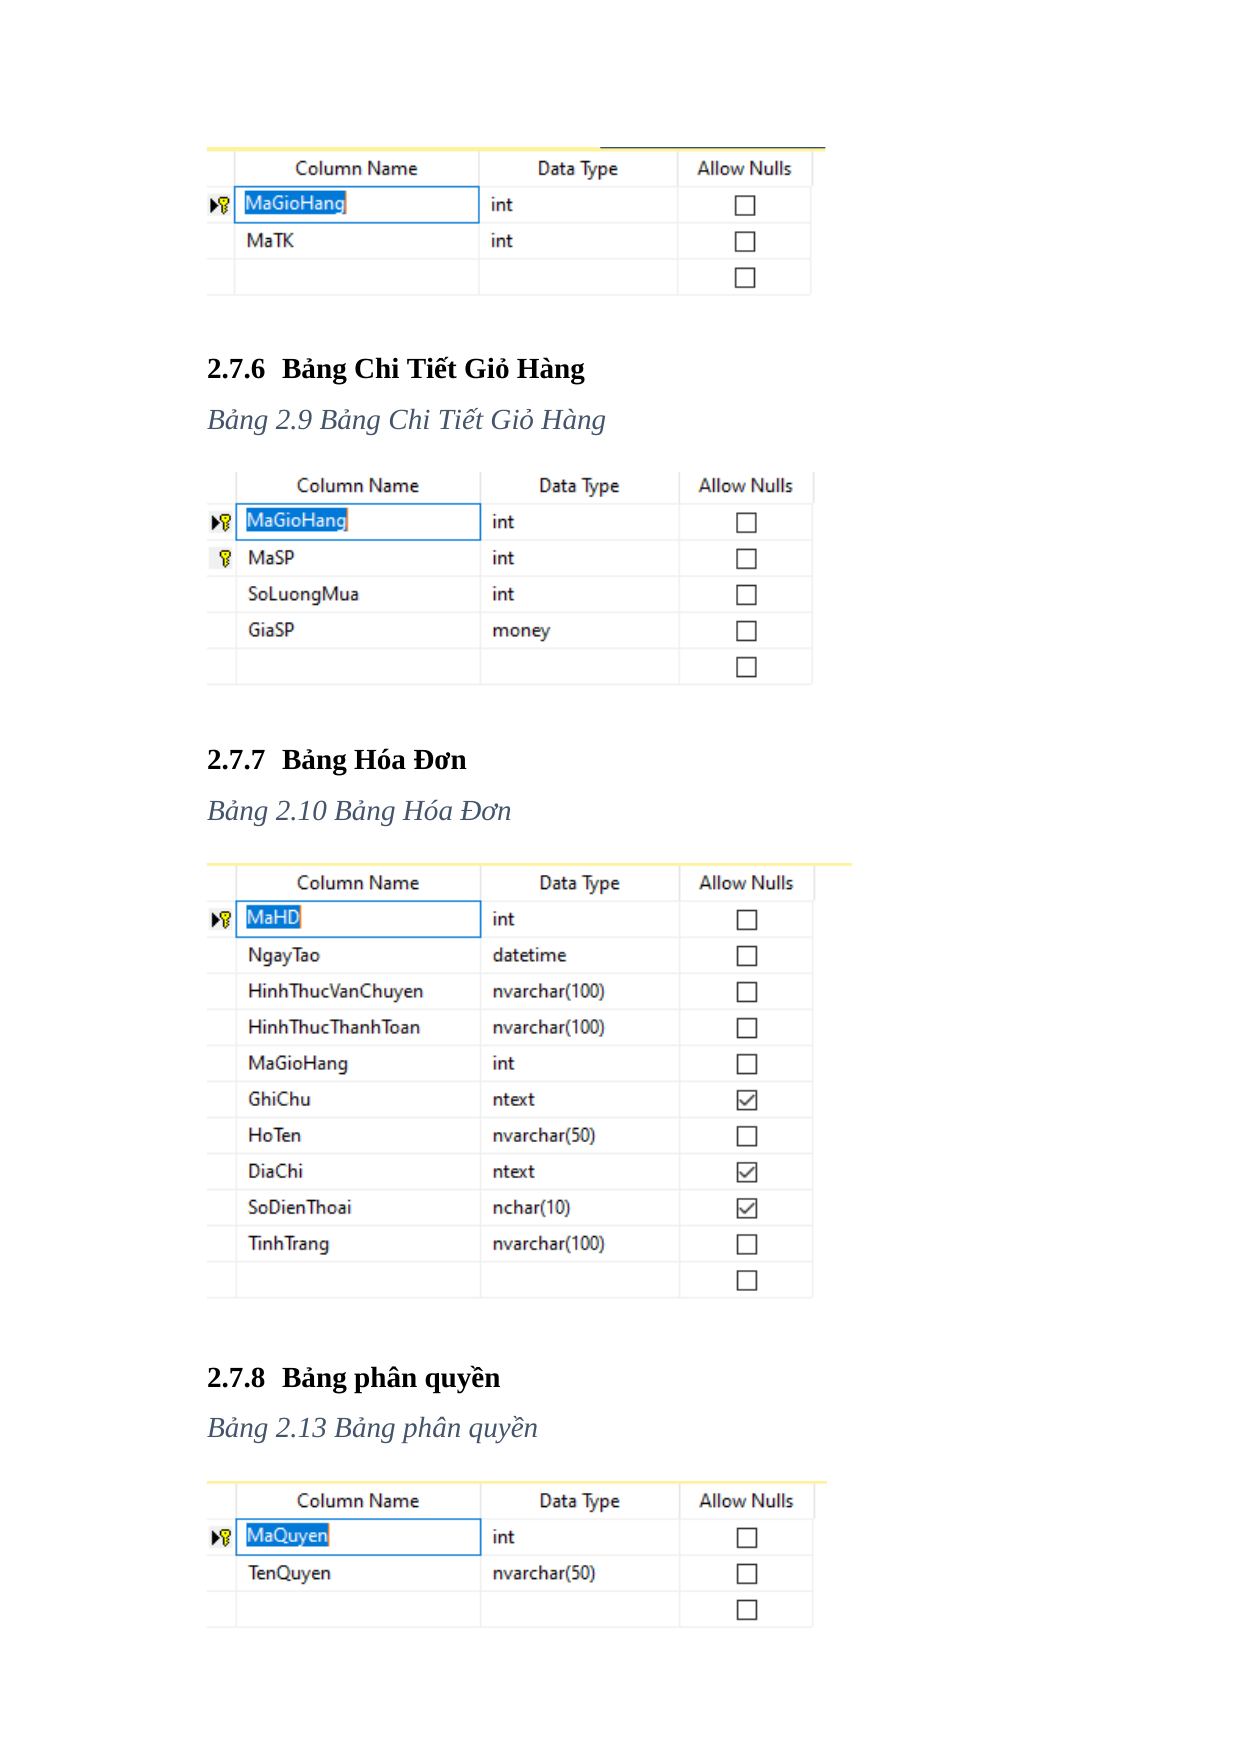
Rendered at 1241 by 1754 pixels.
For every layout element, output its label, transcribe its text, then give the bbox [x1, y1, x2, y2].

subtitle Bảng Hóa Đơn [207, 742, 1122, 776]
text Bảng 2.13 Bảng phân quyền [207, 1410, 1122, 1443]
picture [206, 1481, 828, 1636]
picture [206, 472, 843, 709]
picture [206, 863, 853, 1327]
subtitle Bảng phân quyền [207, 1360, 1122, 1393]
subtitle Bảng Chi Tiết Giỏ Hàng [207, 351, 1122, 385]
picture [206, 147, 826, 318]
